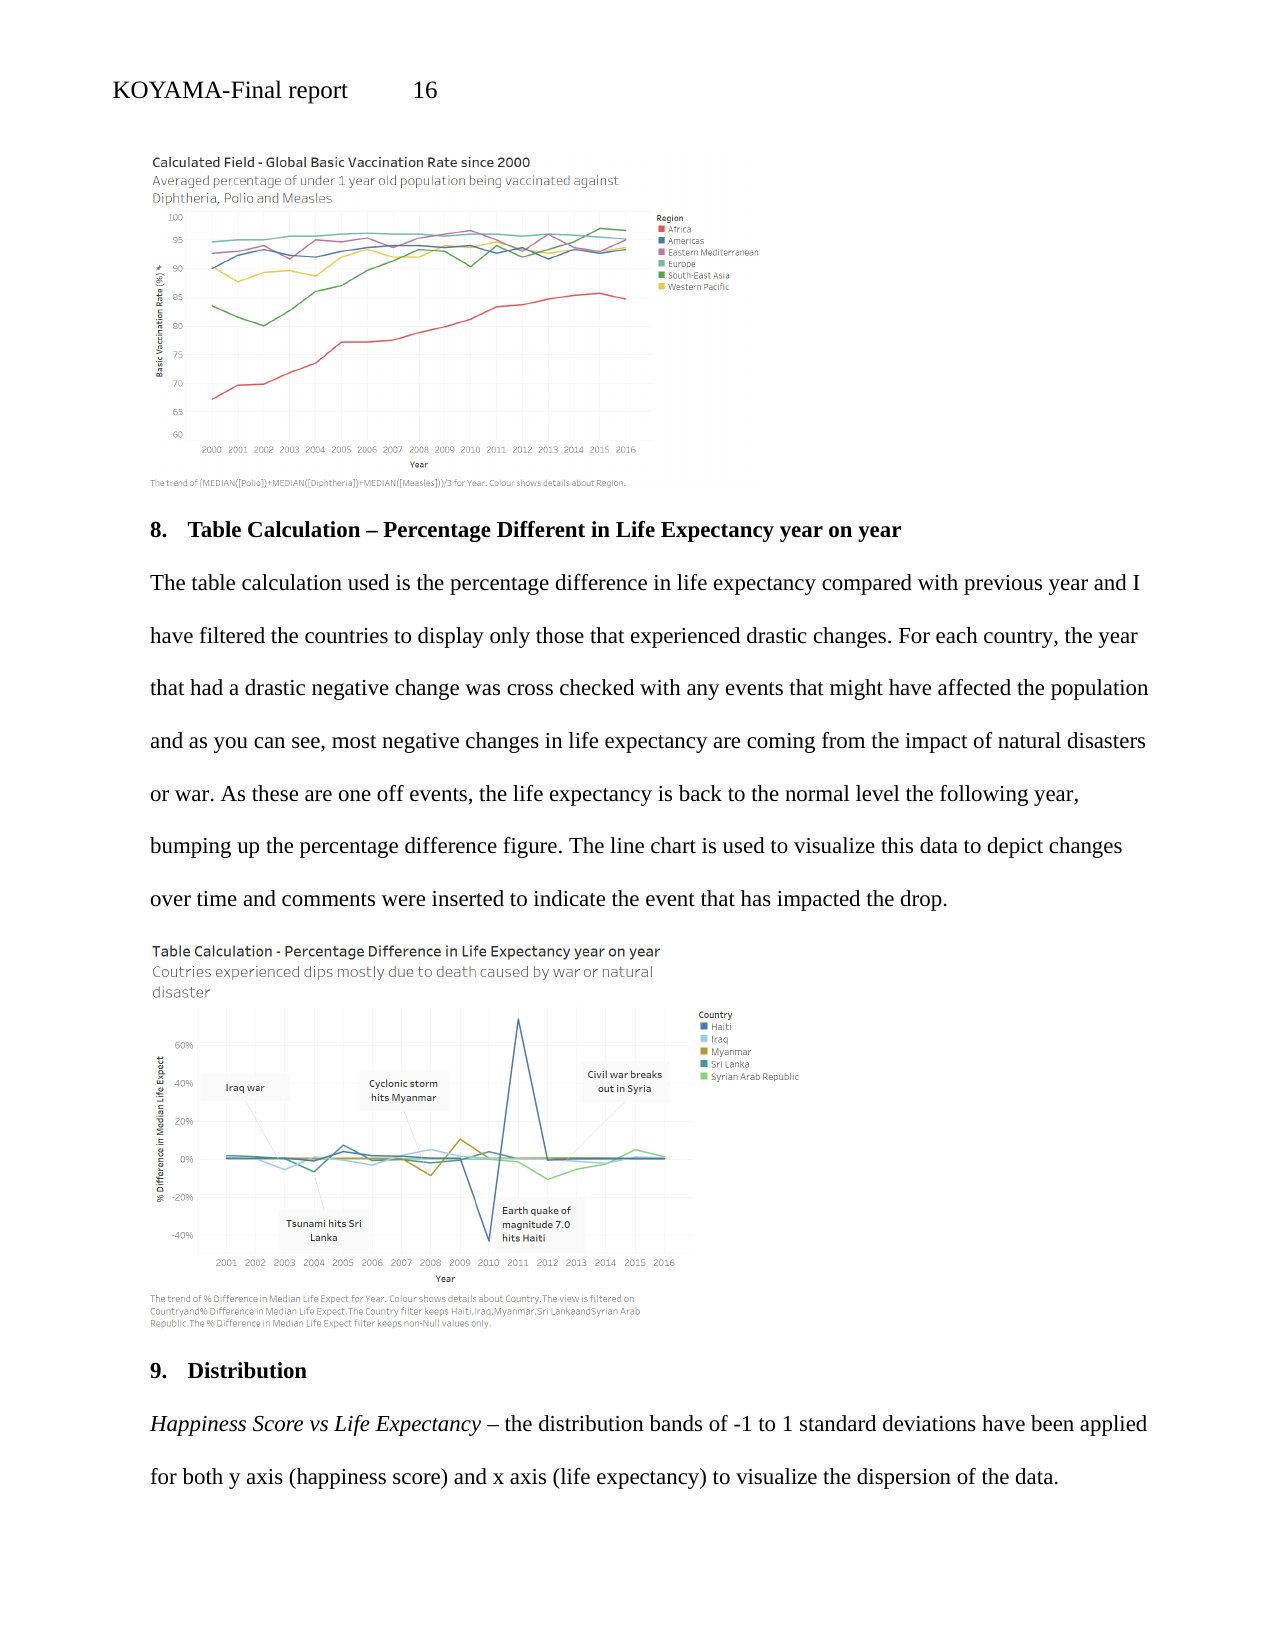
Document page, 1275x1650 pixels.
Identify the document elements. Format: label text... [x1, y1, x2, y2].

picture [150, 937, 801, 1329]
text The table calculation used is the percentage difference in life expectancy compared with previous year and I have filtered the countries to display only those that experienced drastic changes. For each country, the year that had a drastic negative change was cross checked with any events that might have affected the population and as you can see, most negative changes in life expectancy are coming from the impact of natural disasters or war. As these are one off events, the life expectancy is back to the normal level the following year, bumping up the percentage difference figure. The line chart is used to visualize this data to depict changes over time and comments were inserted to indicate the event that has impacted the drop. [150, 569, 1162, 912]
subtitle Distribution [150, 1357, 1162, 1384]
text Happiness Score vs Life Expectancy – the distribution bands of -1 to 1 standard deviations have been applied for both y axis (happiness score) and x axis (life expectancy) to visualize the dispersion of the data. [150, 1410, 1162, 1489]
subtitle Table Calculation – Percentage Different in Life Expectancy year on year [150, 516, 1162, 543]
picture [150, 150, 761, 488]
